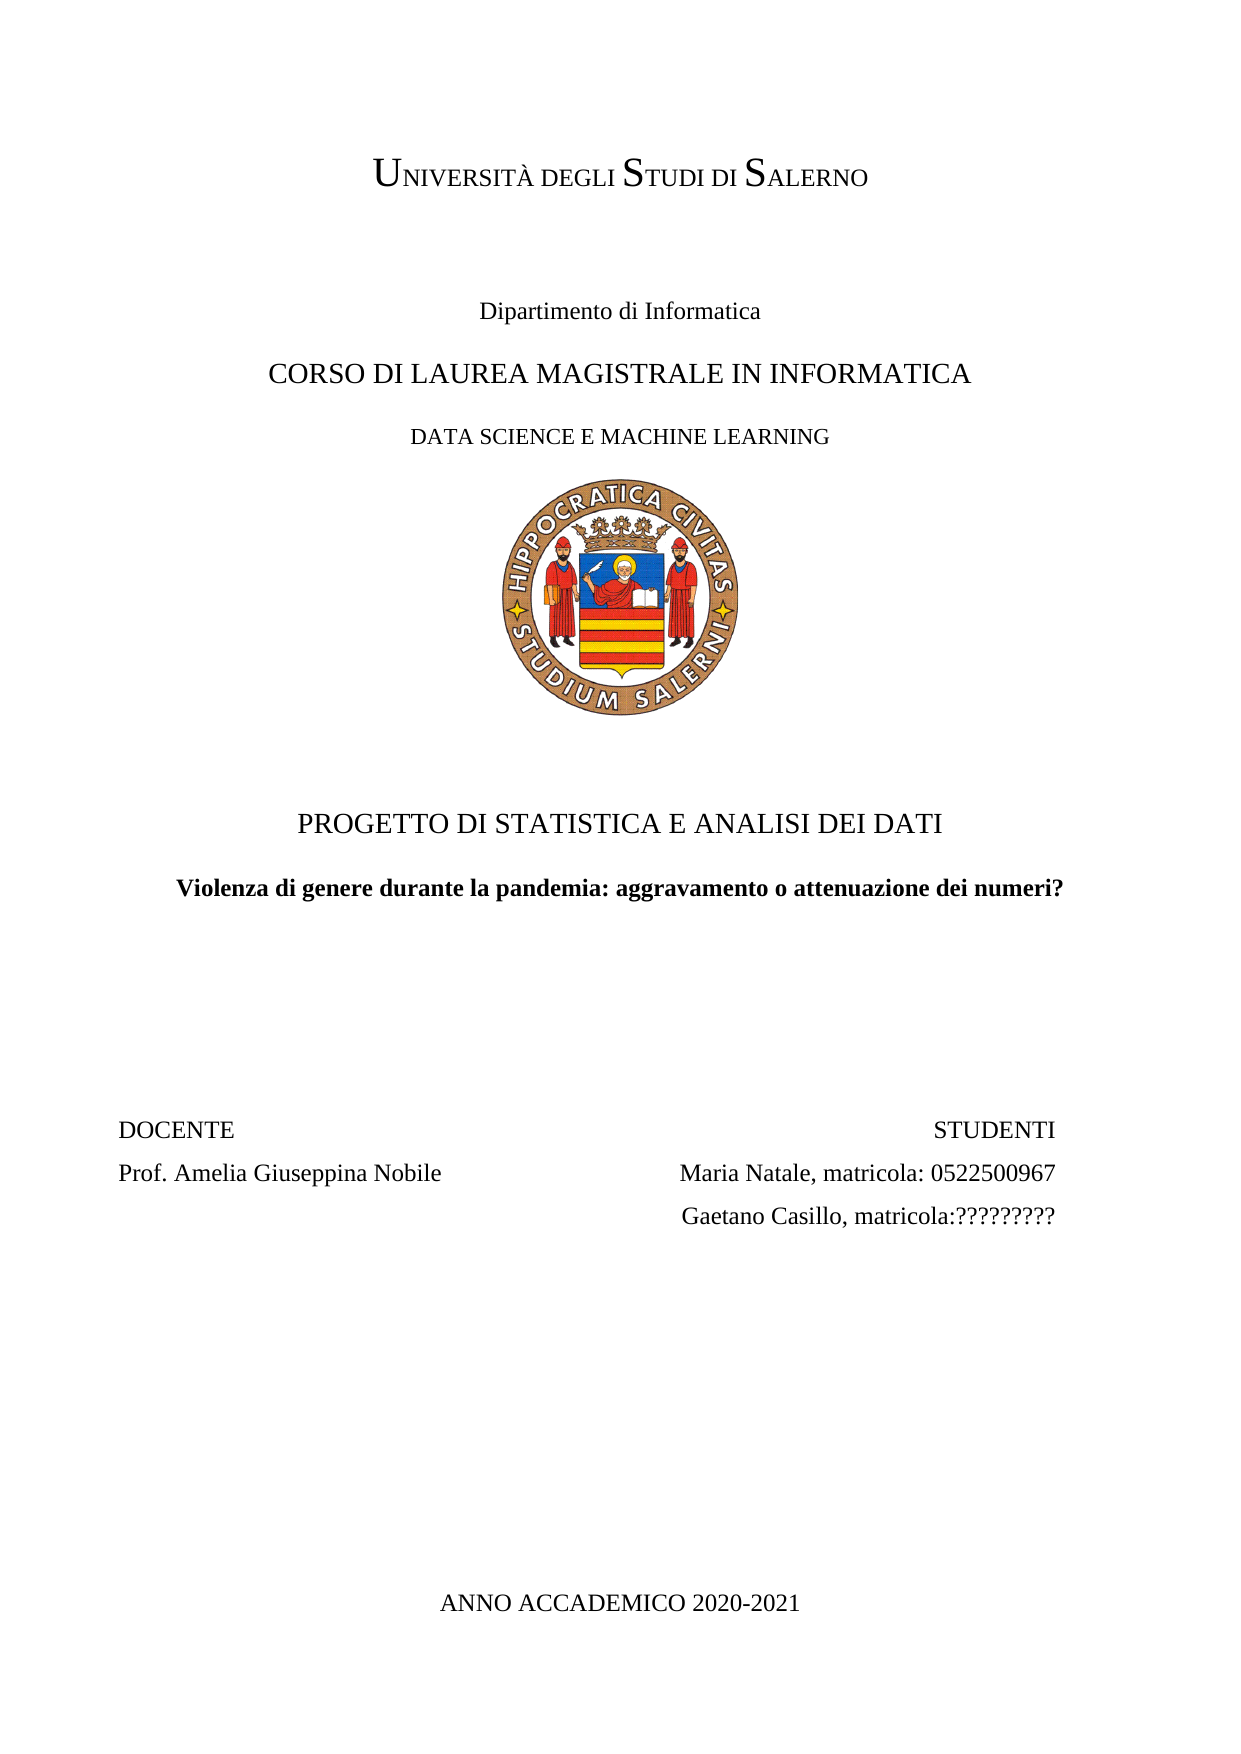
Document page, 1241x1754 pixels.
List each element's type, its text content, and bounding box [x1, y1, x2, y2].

text ANNO ACCADEMICO 2020-2021 [118, 1588, 1122, 1617]
table_header STUDENTI Maria Natale, matricola: 0522500967 Gaetano Casillo, matricola:????????? [549, 1115, 1067, 1289]
picture [502, 478, 739, 716]
text Violenza di genere durante la pandemia: aggravamento o attenuazione dei numeri? [118, 873, 1122, 902]
text CORSO DI LAUREA MAGISTRALE IN INFORMATICA [118, 356, 1122, 389]
text PROGETTO DI STATISTICA E ANALISI DEI DATI [118, 806, 1122, 839]
text Dipartimento di Informatica [118, 296, 1122, 325]
text UNIVERSITÀ DEGLI STUDI DI SALERNO [118, 148, 1122, 196]
table_header DOCENTE Prof. Amelia Giuseppina Nobile [107, 1115, 549, 1289]
text DATA SCIENCE E MACHINE LEARNING [118, 423, 1122, 449]
